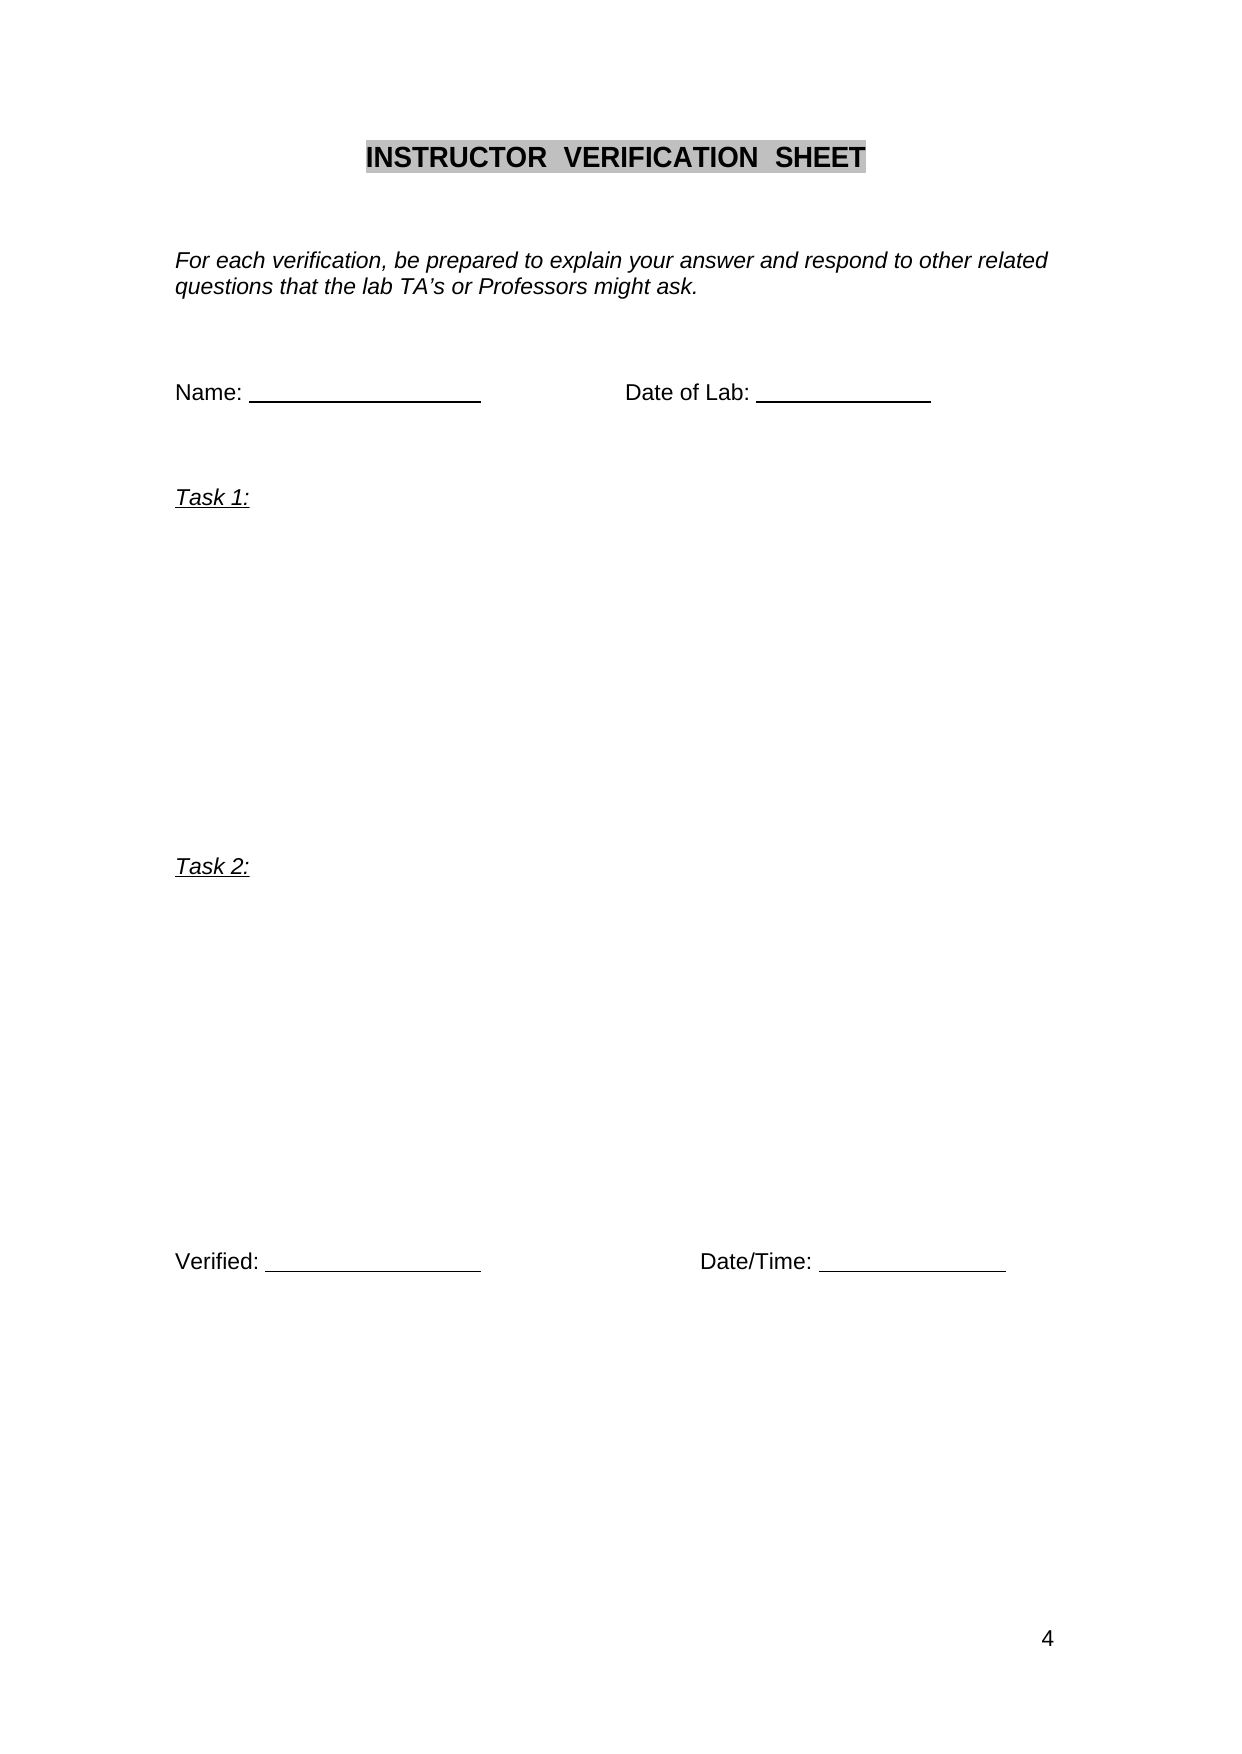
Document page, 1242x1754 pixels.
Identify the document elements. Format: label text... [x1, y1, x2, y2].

text Task 2: [175, 853, 1187, 879]
text INSTRUCTOR VERIFICATION SHEET [366, 139, 1187, 173]
text Name: Date of Lab: [175, 378, 1187, 405]
text Task 1: [175, 484, 1187, 510]
text Verified: Date/Time: [175, 1248, 1187, 1274]
text For each verification, be prepared to explain your answer and respond to other related questions that the lab TA’s or Professors might ask. [175, 247, 1064, 299]
